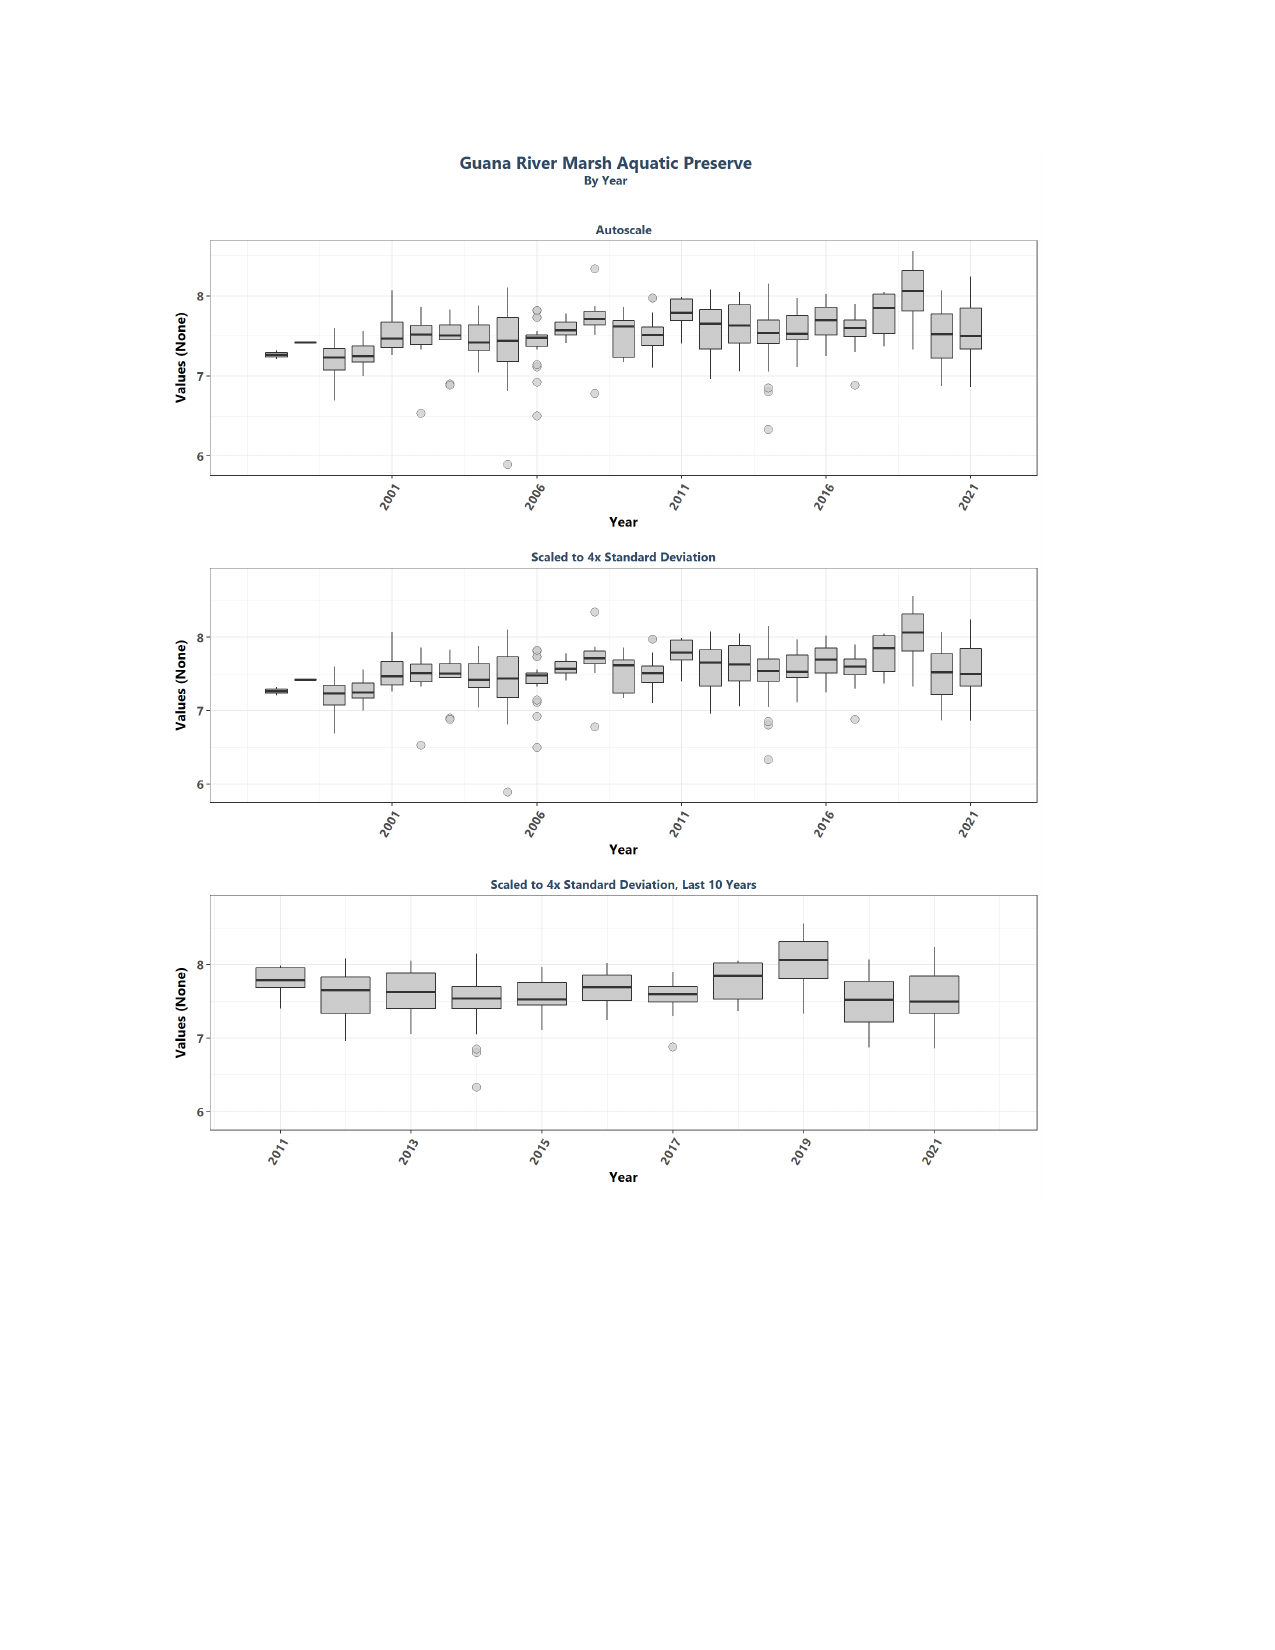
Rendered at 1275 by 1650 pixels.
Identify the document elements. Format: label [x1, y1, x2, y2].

picture [168, 150, 1044, 1200]
